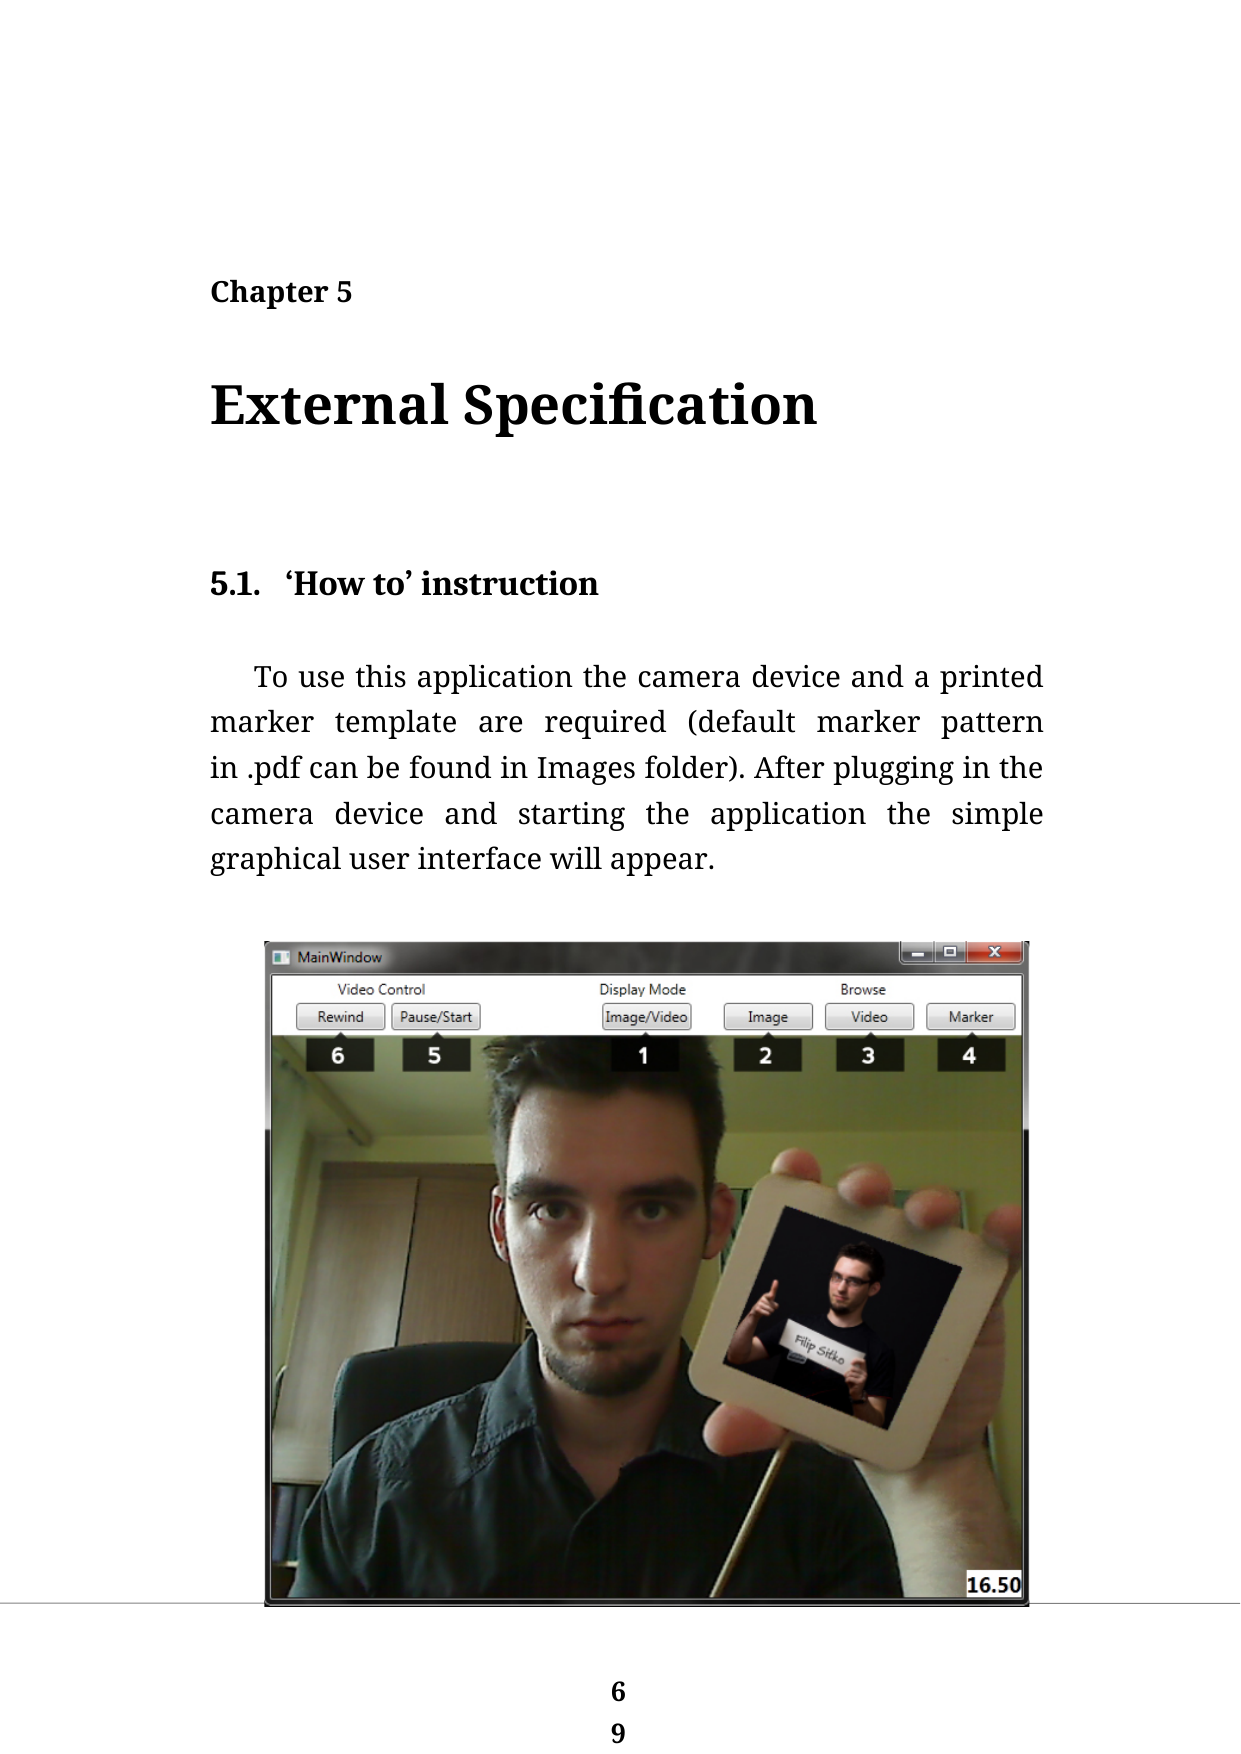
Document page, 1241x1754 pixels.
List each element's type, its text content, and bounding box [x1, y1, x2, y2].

picture [264, 941, 1030, 1607]
text Chapter 5 [210, 271, 1045, 311]
subtitle External Specification [210, 367, 1045, 441]
text To use this application the camera device and a printed marker template are required (default marker pattern in .pdf can be found in Images folder). After plugging in the camera device and starting the application the simple graphical user interface will appear. [210, 656, 1045, 878]
subtitle ‘How to’ instruction [210, 564, 1045, 604]
